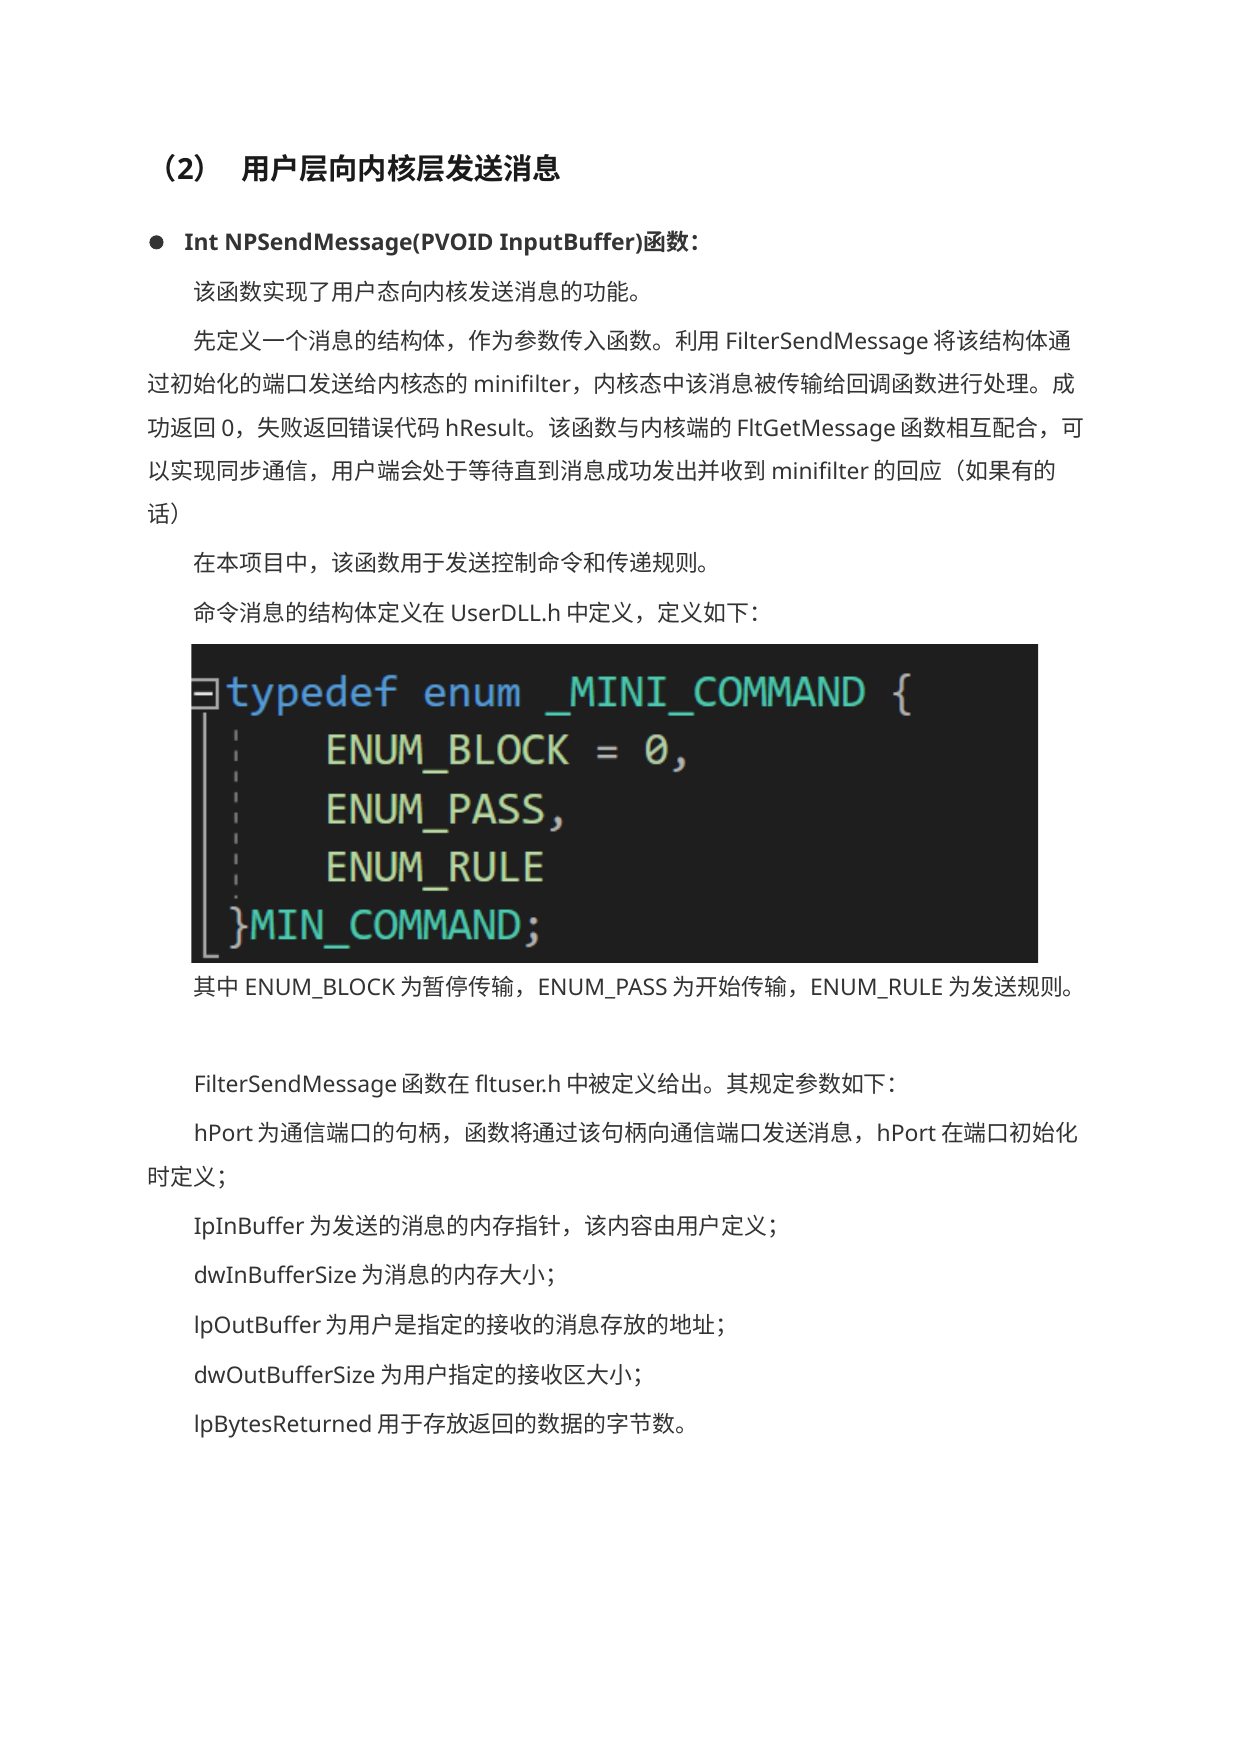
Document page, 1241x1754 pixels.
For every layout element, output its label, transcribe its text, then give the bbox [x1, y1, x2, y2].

text 先定义一个消息的结构体，作为参数传入函数。利用FilterSendMessage将该结构体通过初始化的端口发送给内核态的minifilter，内核态中该消息被传输给回调函数进行处理。成功返回0，失败返回错误代码hResult。该函数与内核端的FltGetMessage函数相互配合，可以实现同步通信，用户端会处于等待直到消息成功发出并收到minifilter的回应（如果有的话） [148, 323, 1093, 529]
text FilterSendMessage函数在fltuser.h中被定义给出。其规定参数如下： [148, 1066, 1093, 1099]
text IpInBuffer为发送的消息的内存指针，该内容由用户定义； [148, 1208, 1093, 1241]
text lpBytesReturned用于存放返回的数据的字节数。 [148, 1406, 1093, 1439]
subtitle 用户层向内核层发送消息 [148, 146, 1093, 188]
picture [191, 644, 1039, 963]
text 命令消息的结构体定义在UserDLL.h中定义，定义如下： [148, 594, 1093, 628]
text dwInBufferSize为消息的内存大小； [148, 1257, 1093, 1291]
list Int NPSendMessage(PVOID InputBuffer)函数： [148, 224, 1093, 257]
text 该函数实现了用户态向内核发送消息的功能。 [148, 273, 1093, 307]
text dwOutBufferSize为用户指定的接收区大小； [148, 1357, 1093, 1390]
text lpOutBuffer为用户是指定的接收的消息存放的地址； [148, 1307, 1093, 1340]
text 其中 ENUM_BLOCK为暂停传输，ENUM_PASS为开始传输，ENUM_RULE为发送规则。 [148, 969, 1093, 1002]
text 在本项目中，该函数用于发送控制命令和传递规则。 [148, 545, 1093, 578]
text hPort为通信端口的句柄，函数将通过该句柄向通信端口发送消息，hPort在端口初始化时定义； [148, 1115, 1093, 1192]
